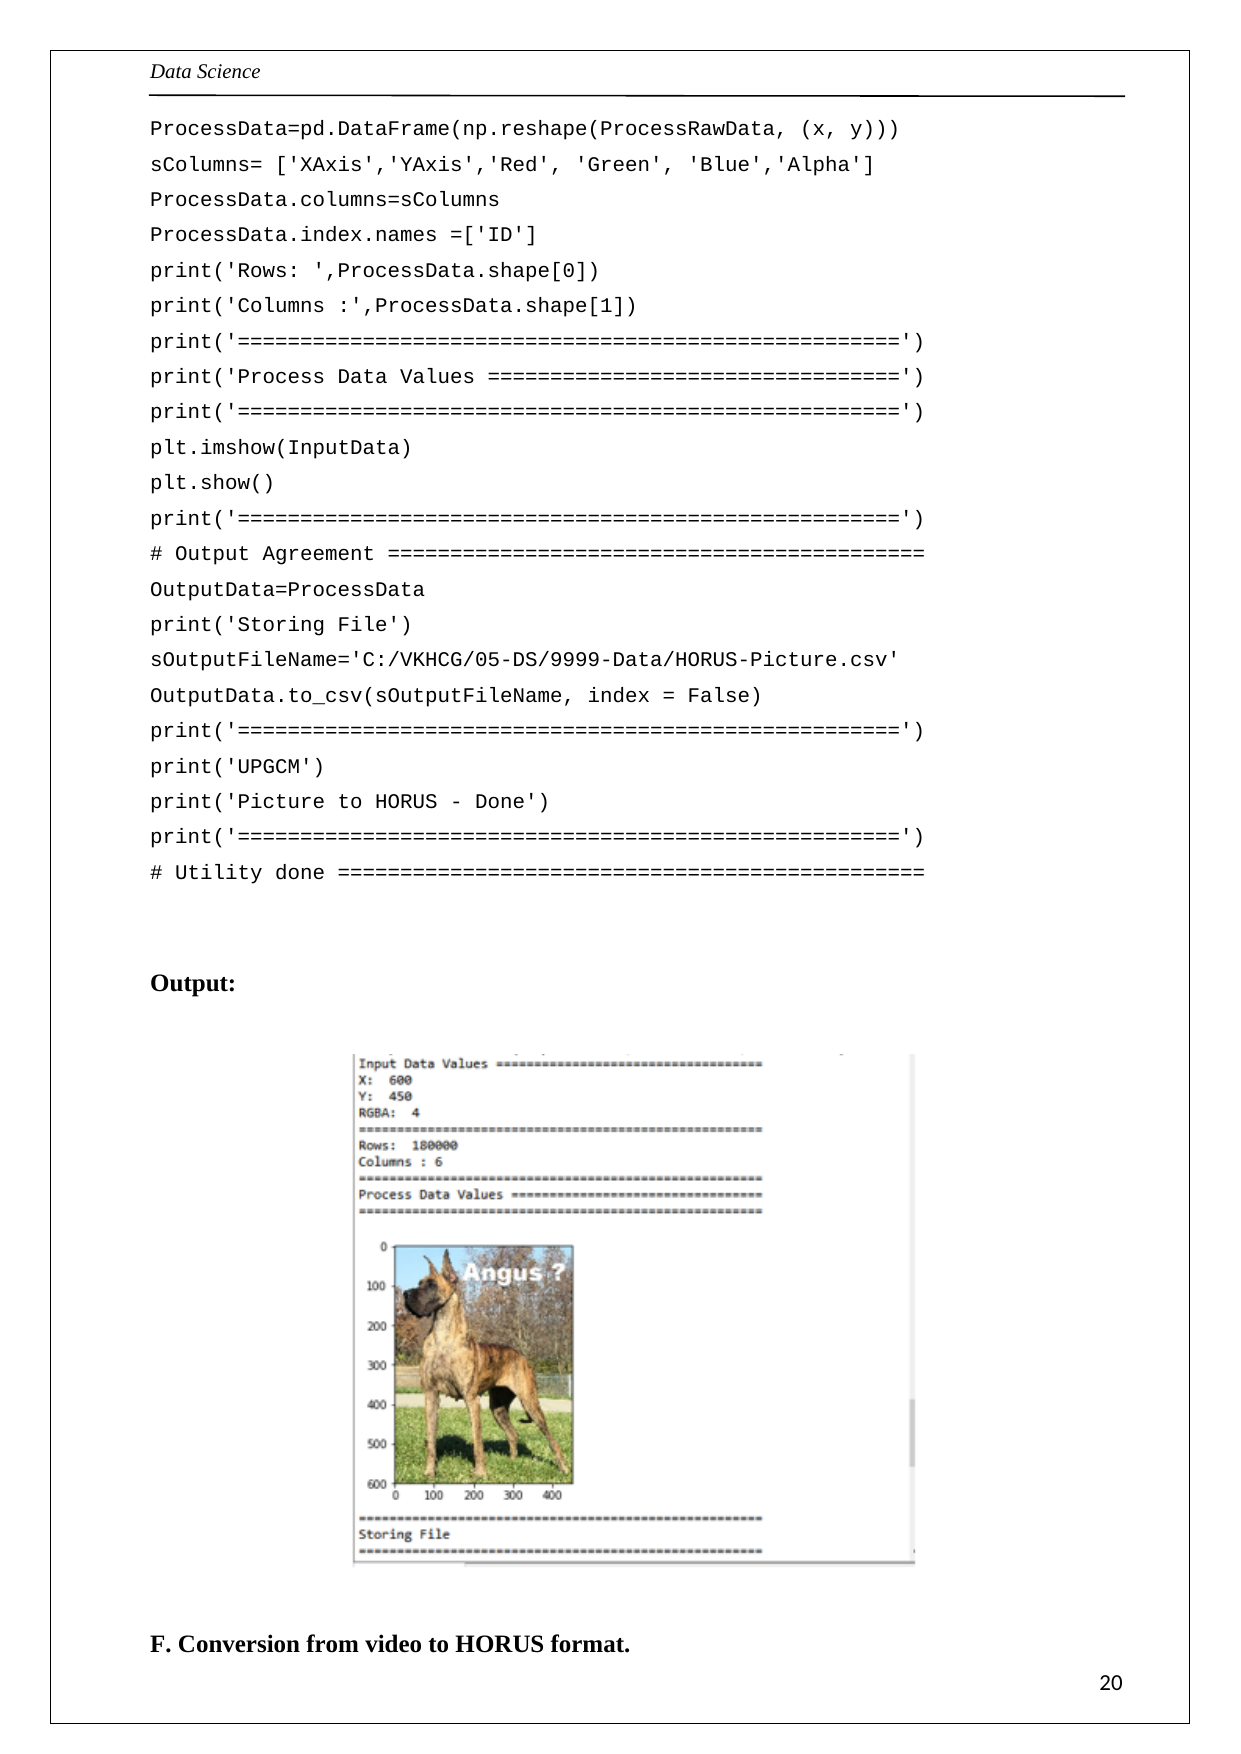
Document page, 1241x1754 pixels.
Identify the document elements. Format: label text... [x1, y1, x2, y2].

text # Utility done =============================================== [150, 862, 1122, 886]
text sColumns= ['XAxis','YAxis','Red', 'Green', 'Blue','Alpha'] [150, 153, 1122, 177]
text print('=====================================================') [150, 826, 1122, 850]
text sOutputFileName='C:/VKHCG/05-DS/9999-Data/HORUS-Picture.csv' [150, 649, 1122, 673]
text plt.show() [150, 472, 1122, 496]
text F. Conversion from video to HORUS format. [150, 1629, 1122, 1657]
picture [352, 1054, 920, 1572]
text ProcessData.columns=sColumns [150, 189, 1122, 213]
text OutputData.to_csv(sOutputFileName, index = False) [150, 685, 1122, 708]
text ProcessData.index.names =['ID'] [150, 224, 1122, 248]
text print('=====================================================') [150, 331, 1122, 354]
text print('Columns :',ProcessData.shape[1]) [150, 295, 1122, 319]
text print('Rows: ',ProcessData.shape[0]) [150, 260, 1122, 283]
text print('Process Data Values =================================') [150, 366, 1122, 390]
text # Output Agreement =========================================== [150, 543, 1122, 567]
text print('=====================================================') [150, 508, 1122, 531]
text print('UPGCM') [150, 756, 1122, 779]
text OutputData=ProcessData [150, 578, 1122, 602]
text ProcessData=pd.DataFrame(np.reshape(ProcessRawData, (x, y))) [150, 118, 1122, 142]
text print('Picture to HORUS - Done') [150, 791, 1122, 815]
text print('=====================================================') [150, 720, 1122, 744]
text print('Storing File') [150, 614, 1122, 638]
text plt.imshow(InputData) [150, 437, 1122, 461]
text print('=====================================================') [150, 401, 1122, 425]
text Output: [150, 968, 1122, 997]
